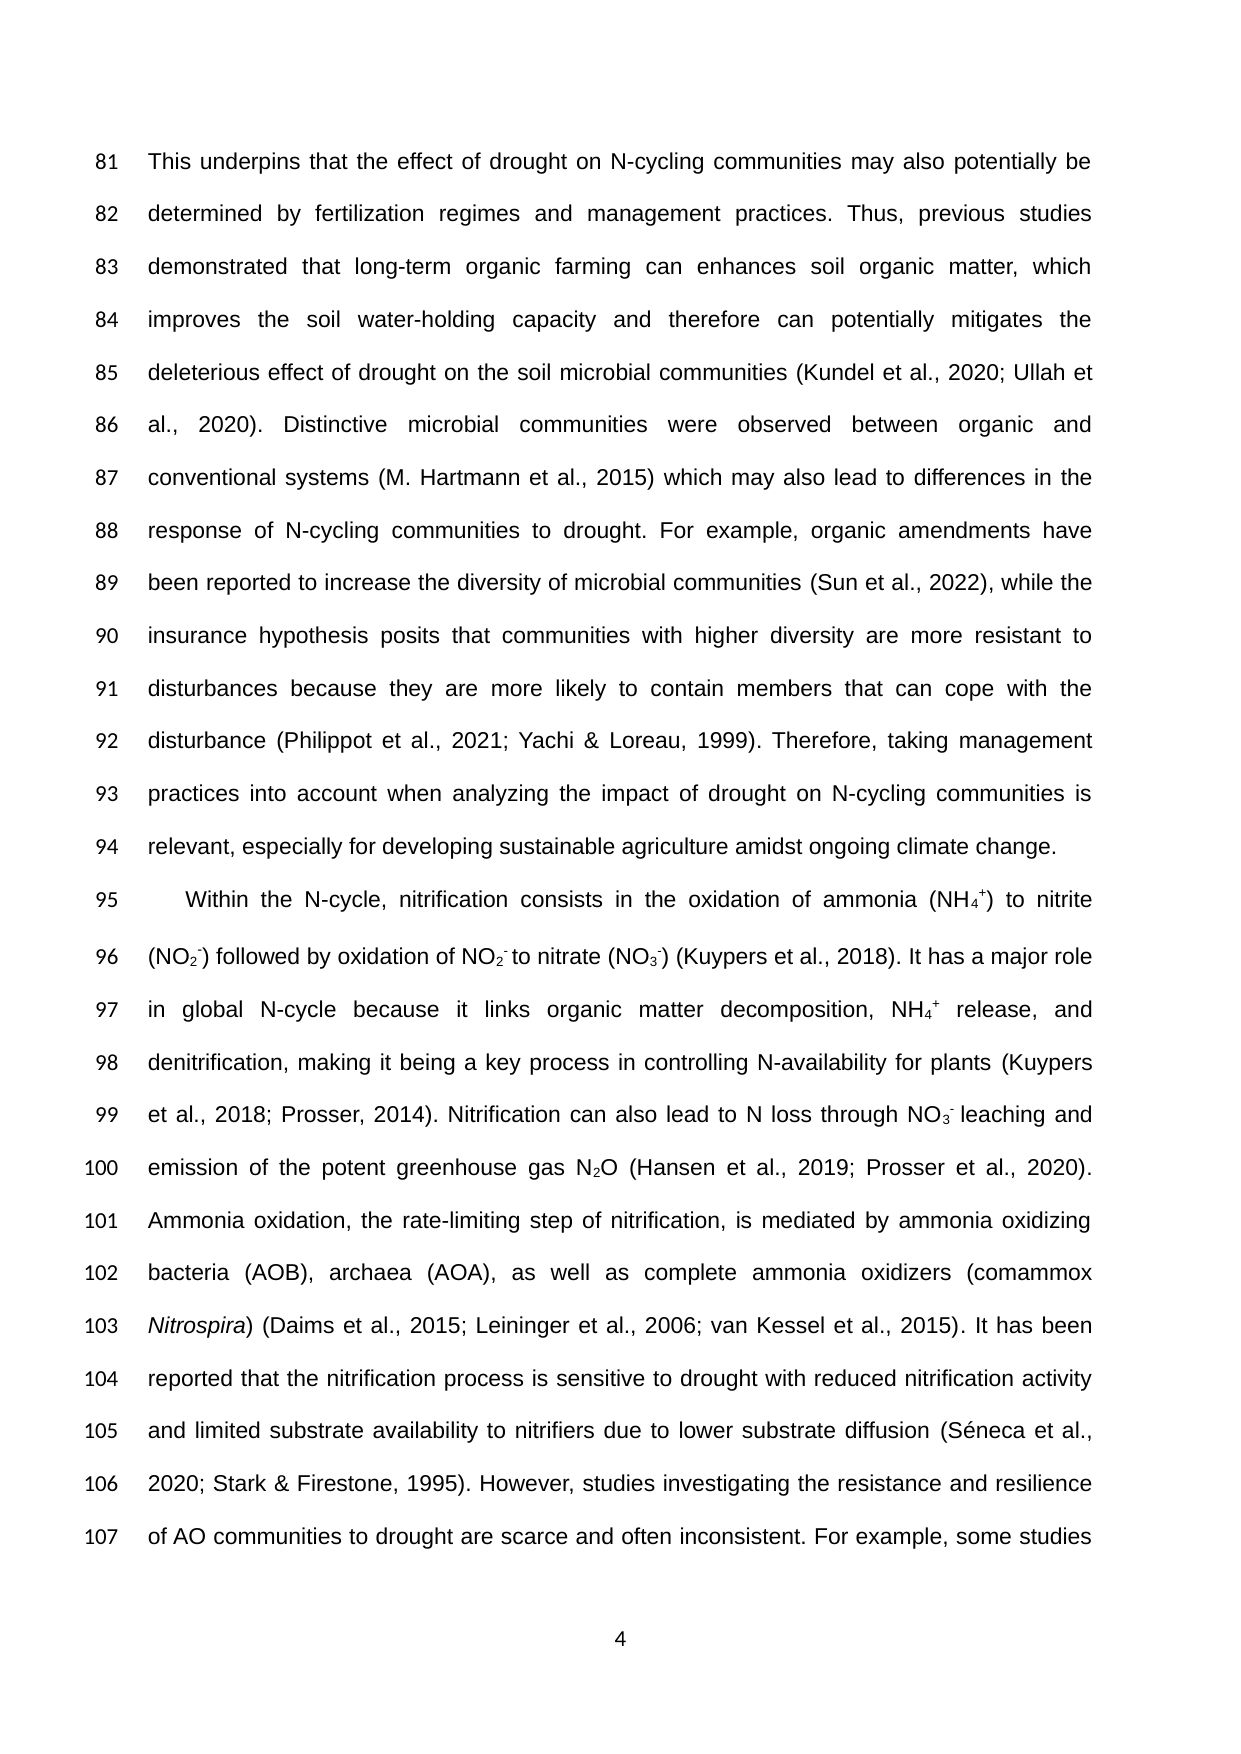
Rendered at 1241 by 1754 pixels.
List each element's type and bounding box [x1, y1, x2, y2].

list [148, 148, 1093, 859]
list [148, 886, 1093, 1549]
